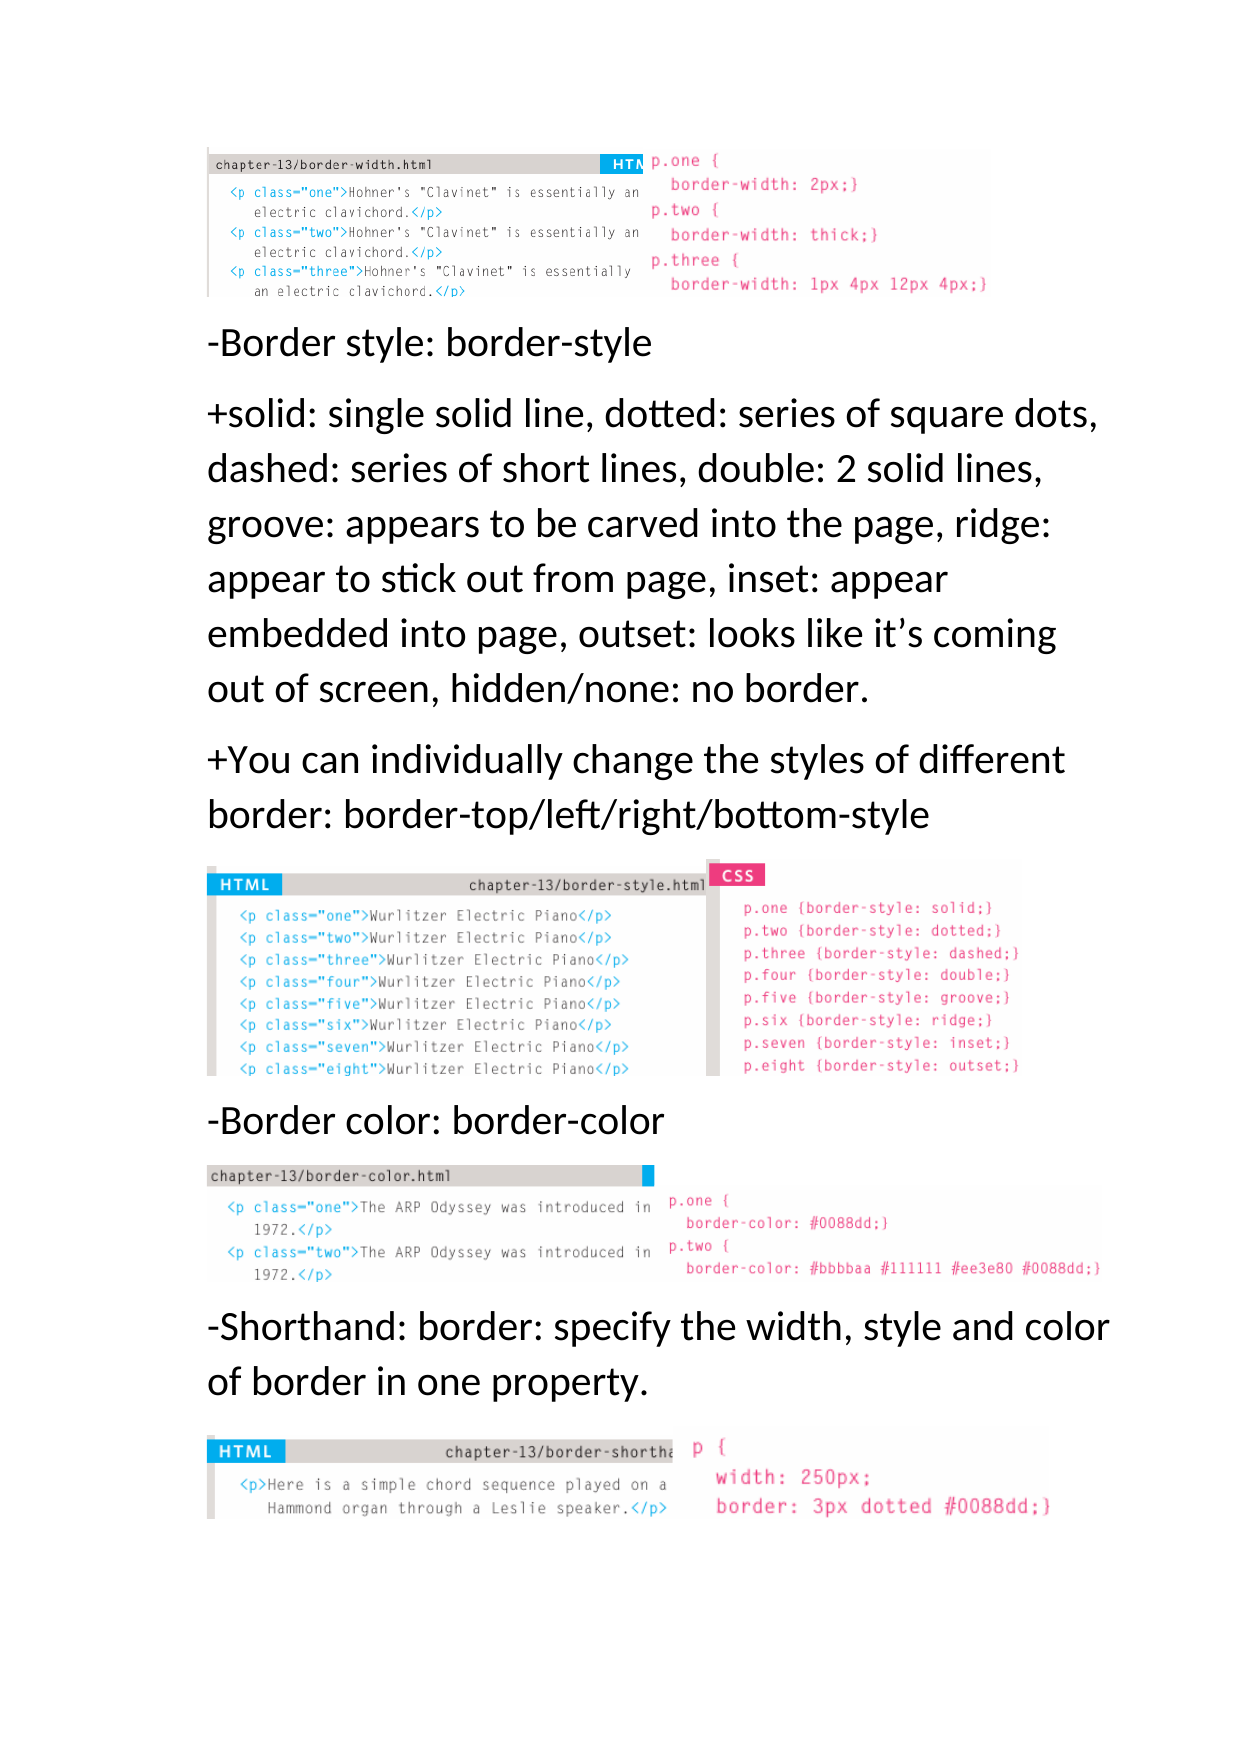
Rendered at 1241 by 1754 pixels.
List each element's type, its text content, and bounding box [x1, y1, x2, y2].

text +solid: single solid line, dotted: series of square dots, dashed: series of short lines, double: 2 solid lines, groove: appears to be carved into the page, ridge: appear to stick out from page, inset: appear embedded into page, outset: looks like it’s coming out of screen, hidden/none: no border. [207, 387, 1122, 713]
picture [254, 879, 258, 890]
picture [234, 1446, 242, 1457]
text +You can individually change the styles of different border: border-top/left/right/bottom-style [207, 733, 1122, 839]
picture [220, 1446, 230, 1457]
picture [235, 879, 242, 889]
picture [206, 1426, 1050, 1519]
picture [246, 879, 253, 889]
picture [255, 1446, 260, 1457]
text -Border color: border-color [207, 1094, 1122, 1145]
picture [206, 859, 1023, 1076]
picture [265, 1446, 270, 1457]
picture [206, 1165, 1103, 1282]
picture [206, 147, 992, 297]
text -Shorthand: border: specify the width, style and color of border in one property. [207, 1300, 1122, 1406]
picture [221, 879, 230, 890]
picture [247, 1446, 255, 1457]
text -Border style: border-style [207, 316, 1122, 367]
picture [263, 879, 268, 890]
